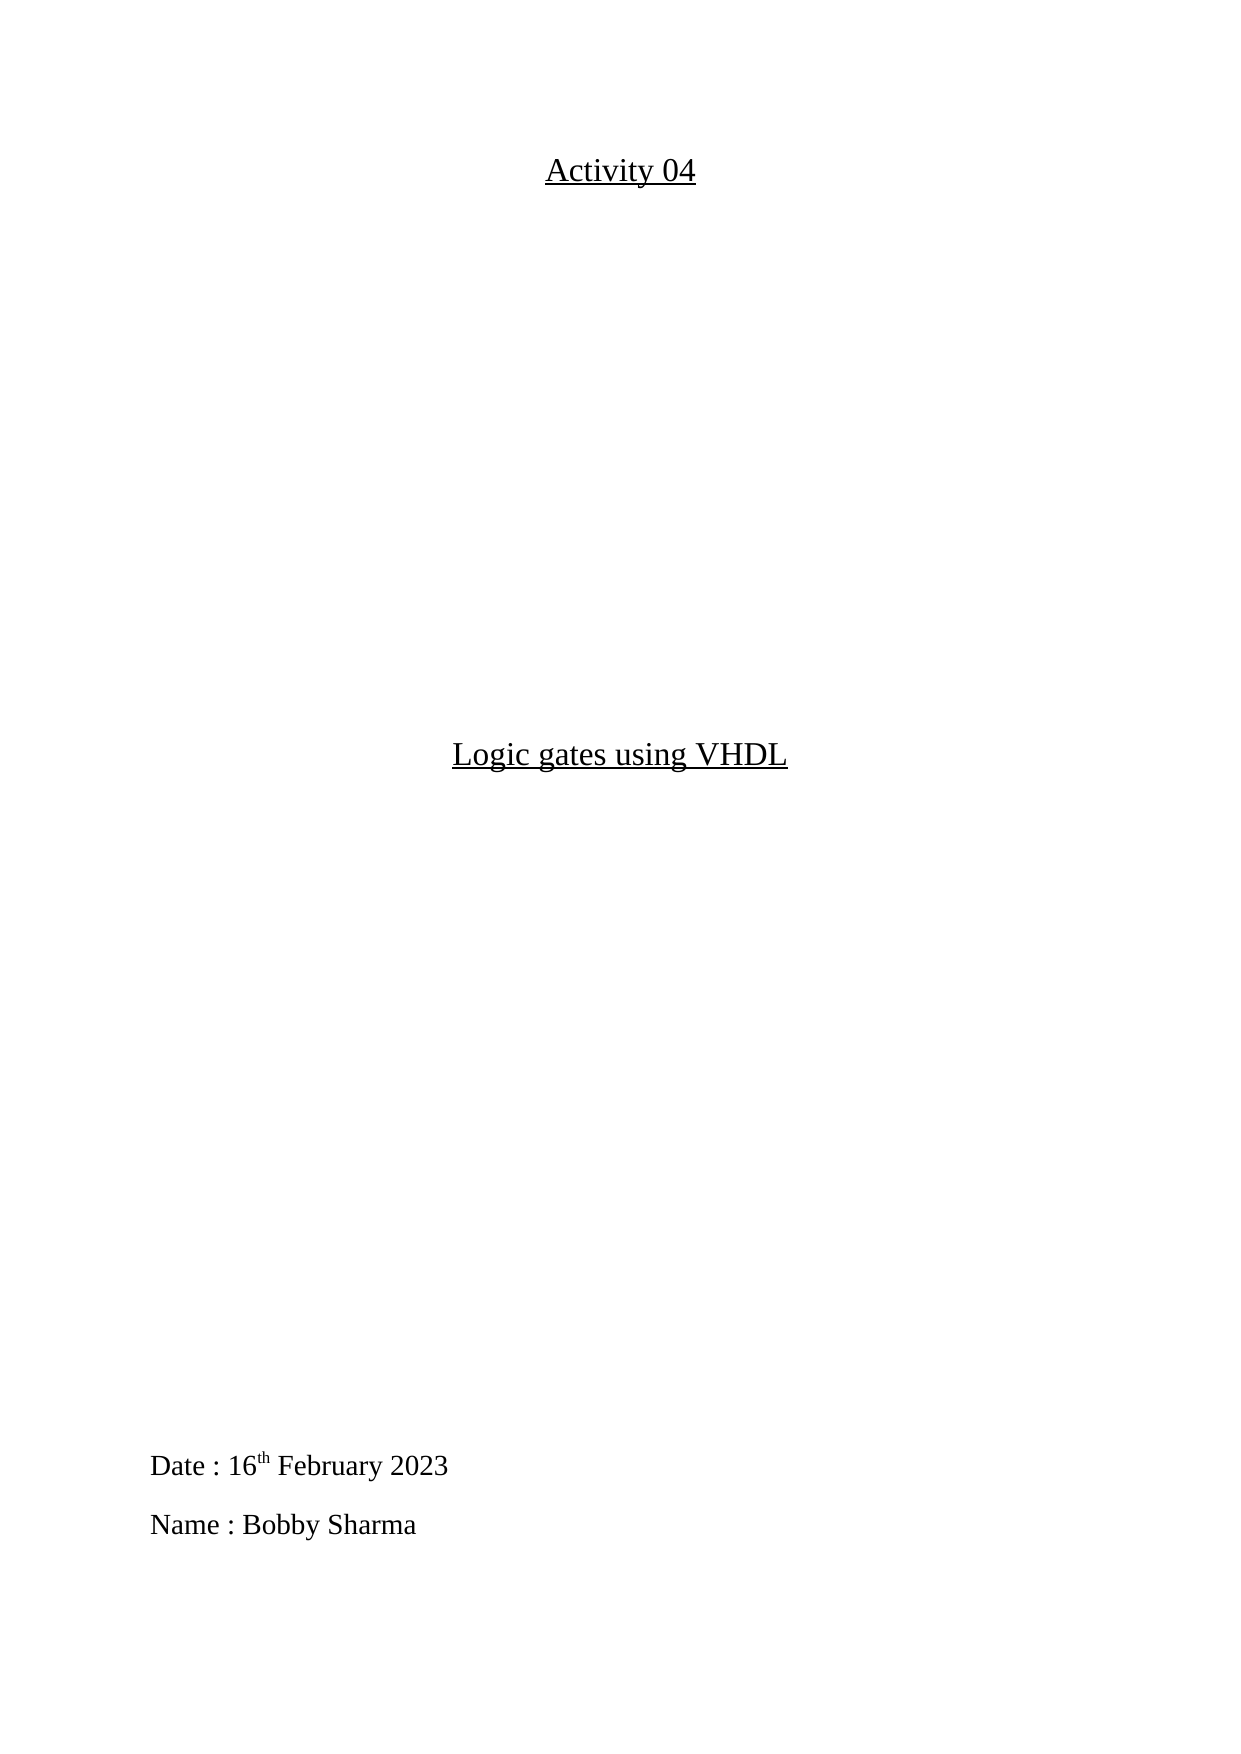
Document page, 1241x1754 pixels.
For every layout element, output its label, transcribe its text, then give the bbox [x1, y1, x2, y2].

text Date : 16th February 2023 [150, 1448, 1090, 1481]
text Name : Bobby Sharma [150, 1507, 1090, 1541]
text Logic gates using VHDL [150, 734, 1090, 772]
text Activity 04 [150, 150, 1090, 188]
